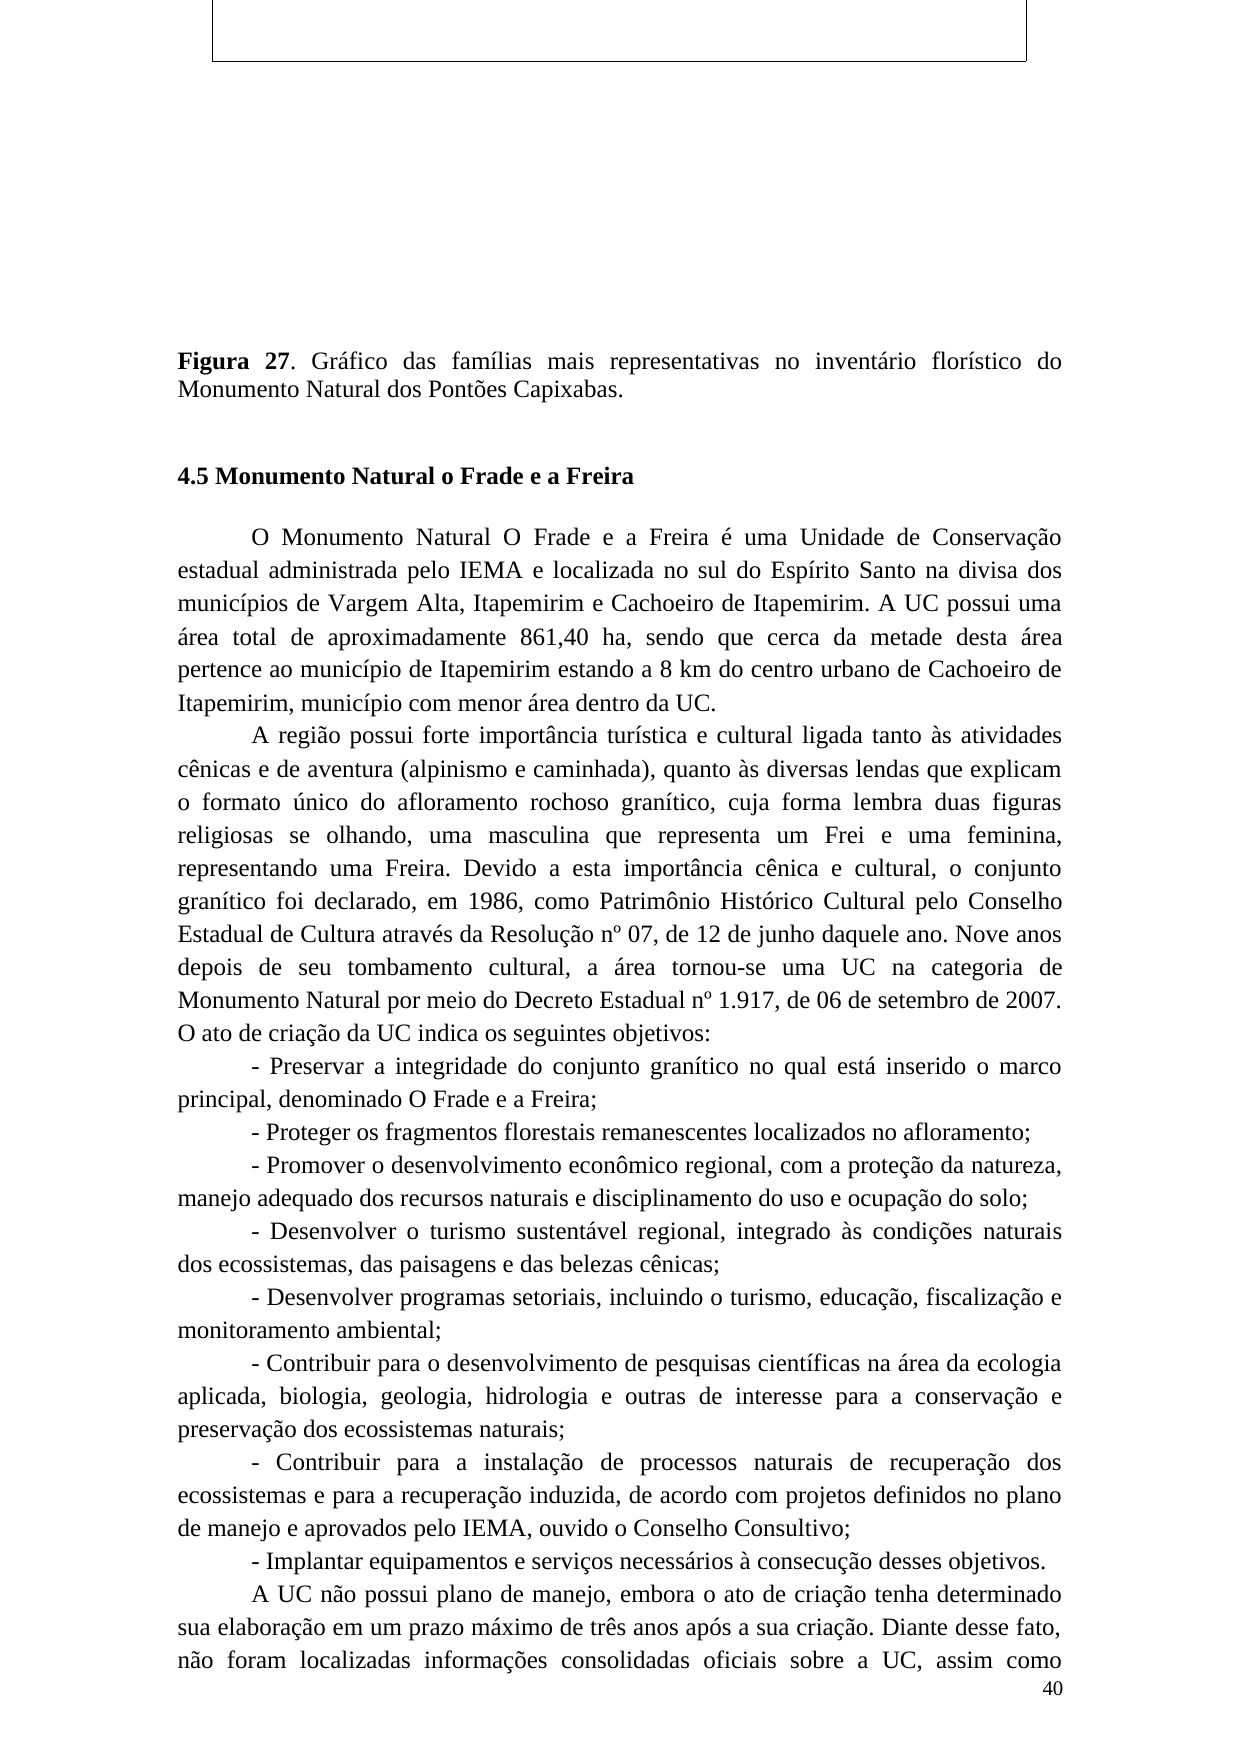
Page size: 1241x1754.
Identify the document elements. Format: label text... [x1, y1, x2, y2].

text 4.5 Monumento Natural o Frade e a Freira [177, 461, 1063, 489]
text O Monumento Natural O Frade e a Freira é uma Unidade de Conservação estadual administrada pelo IEMA e localizada no sul do Espírito Santo na divisa dos municípios de Vargem Alta, Itapemirim e Cachoeiro de Itapemirim. A UC possui uma área total de aproximadamente 861,40 ha, sendo que cerca da metade desta área pertence ao município de Itapemirim estando a 8 km do centro urbano de Cachoeiro de Itapemirim, município com menor área dentro da UC. [177, 522, 1063, 716]
text - Contribuir para o desenvolvimento de pesquisas científicas na área da ecologia aplicada, biologia, geologia, hidrologia e outras de interesse para a conservação e preservação dos ecossistemas naturais; [177, 1348, 1063, 1443]
text - Contribuir para a instalação de processos naturais de recuperação dos ecossistemas e para a recuperação induzida, de acordo com projetos definidos no plano de manejo e aprovados pelo IEMA, ouvido o Conselho Consultivo; [177, 1447, 1063, 1542]
text - Desenvolver o turismo sustentável regional, integrado às condições naturais dos ecossistemas, das paisagens e das belezas cênicas; [177, 1216, 1063, 1278]
text - Implantar equipamentos e serviços necessários à consecução desses objetivos. [177, 1546, 1063, 1575]
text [177, 1579, 1063, 1674]
text - Desenvolver programas setoriais, incluindo o turismo, educação, fiscalização e monitoramento ambiental; [177, 1282, 1063, 1344]
text - Proteger os fragmentos florestais remanescentes localizados no afloramento; [177, 1117, 1063, 1146]
text A região possui forte importância turística e cultural ligada tanto às atividades cênicas e de aventura (alpinismo e caminhada), quanto às diversas lendas que explicam o formato único do afloramento rochoso granítico, cuja forma lembra duas figuras religiosas se olhando, uma masculina que representa um Frei e uma feminina, representando uma Freira. Devido a esta importância cênica e cultural, o conjunto granítico foi declarado, em 1986, como Patrimônio Histórico Cultural pelo Conselho Estadual de Cultura através da Resolução nº 07, de 12 de junho daquele ano. Nove anos depois de seu tombamento cultural, a área tornou-se uma UC na categoria de Monumento Natural por meio do Decreto Estadual nº 1.917, de 06 de setembro de 2007. O ato de criação da UC indica os seguintes objetivos: [177, 721, 1063, 1047]
text Figura 27. Gráfico das famílias mais representativas no inventário florístico do Monumento Natural dos Pontões Capixabas. [177, 346, 1063, 403]
text - Preservar a integridade do conjunto granítico no qual está inserido o marco principal, denominado O Frade e a Freira; [177, 1051, 1063, 1113]
text - Promover o desenvolvimento econômico regional, com a proteção da natureza, manejo adequado dos recursos naturais e disciplinamento do uso e ocupação do solo; [177, 1150, 1063, 1212]
